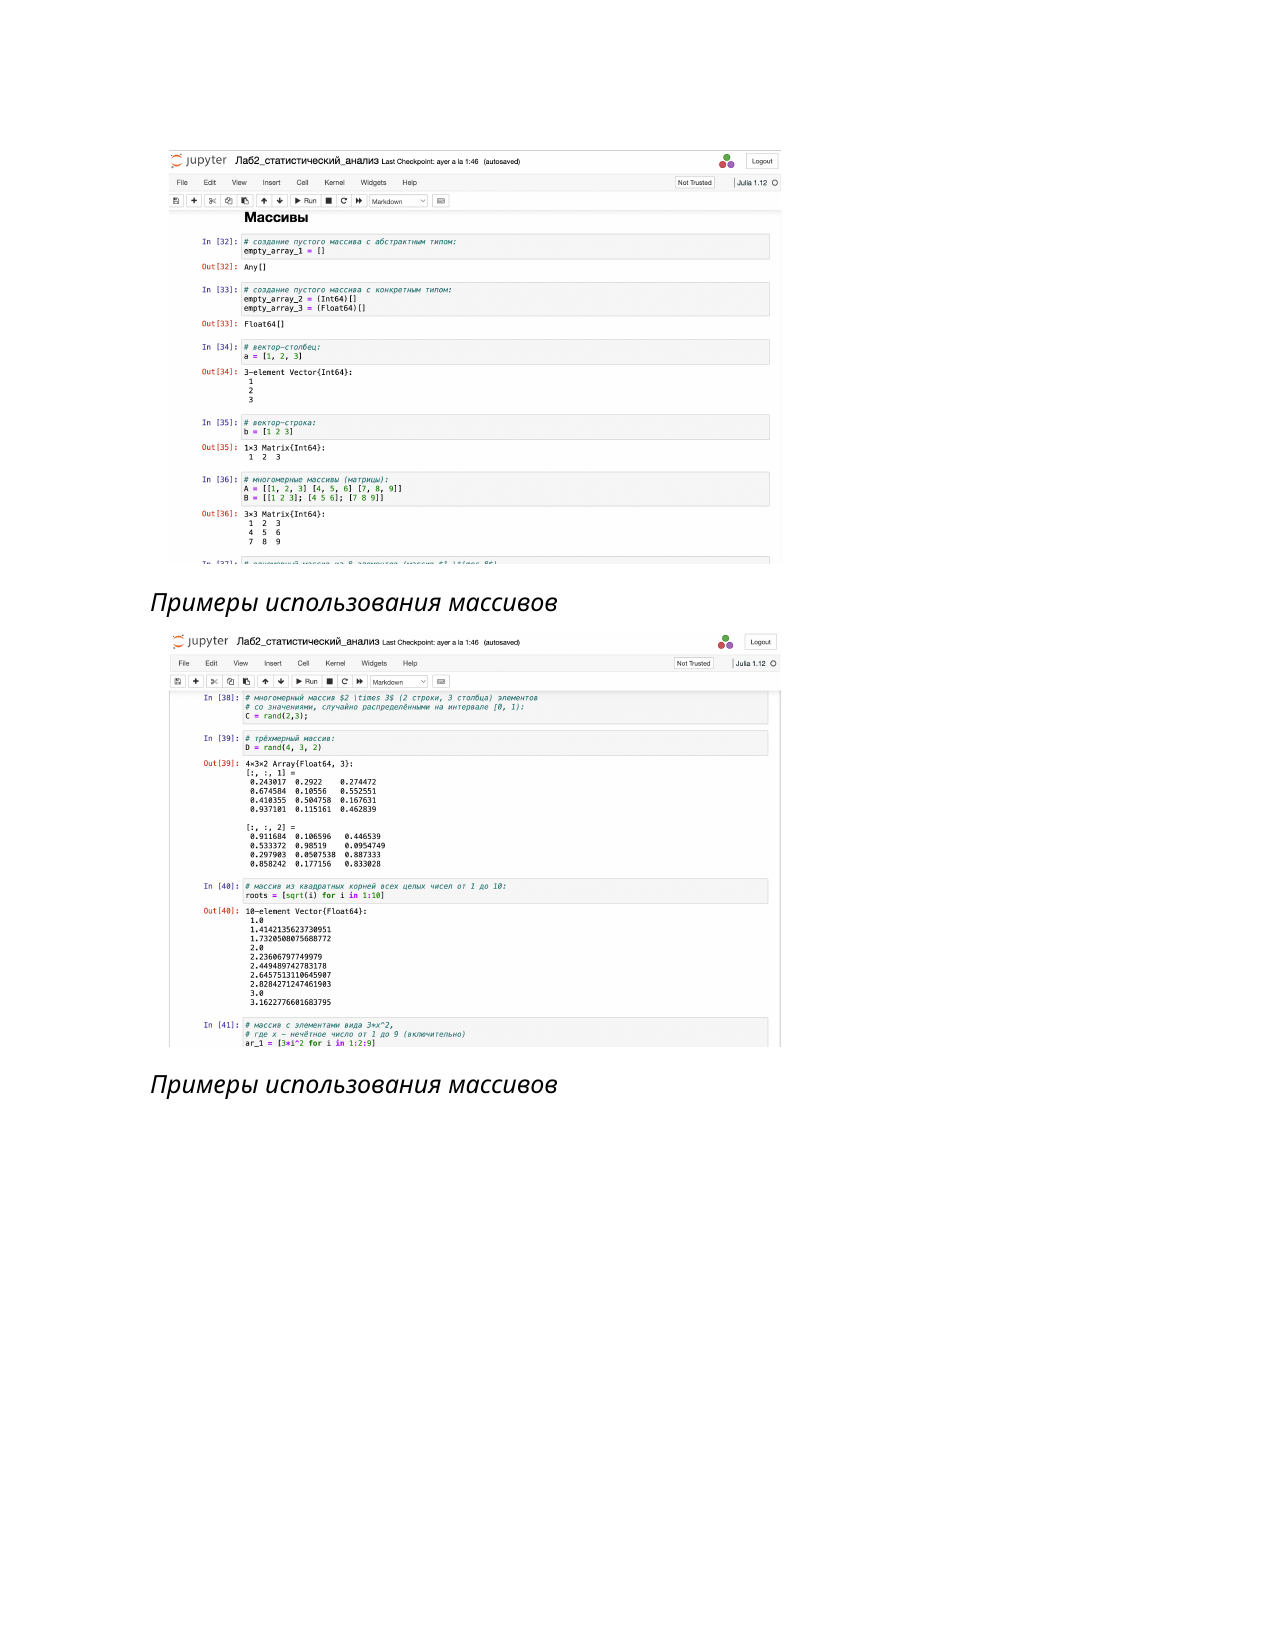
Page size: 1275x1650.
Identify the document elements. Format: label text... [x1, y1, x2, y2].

picture [168, 150, 782, 564]
text Примеры использования массивов [150, 585, 1125, 619]
picture [168, 631, 782, 1047]
text Примеры использования массивов [150, 1067, 1125, 1101]
